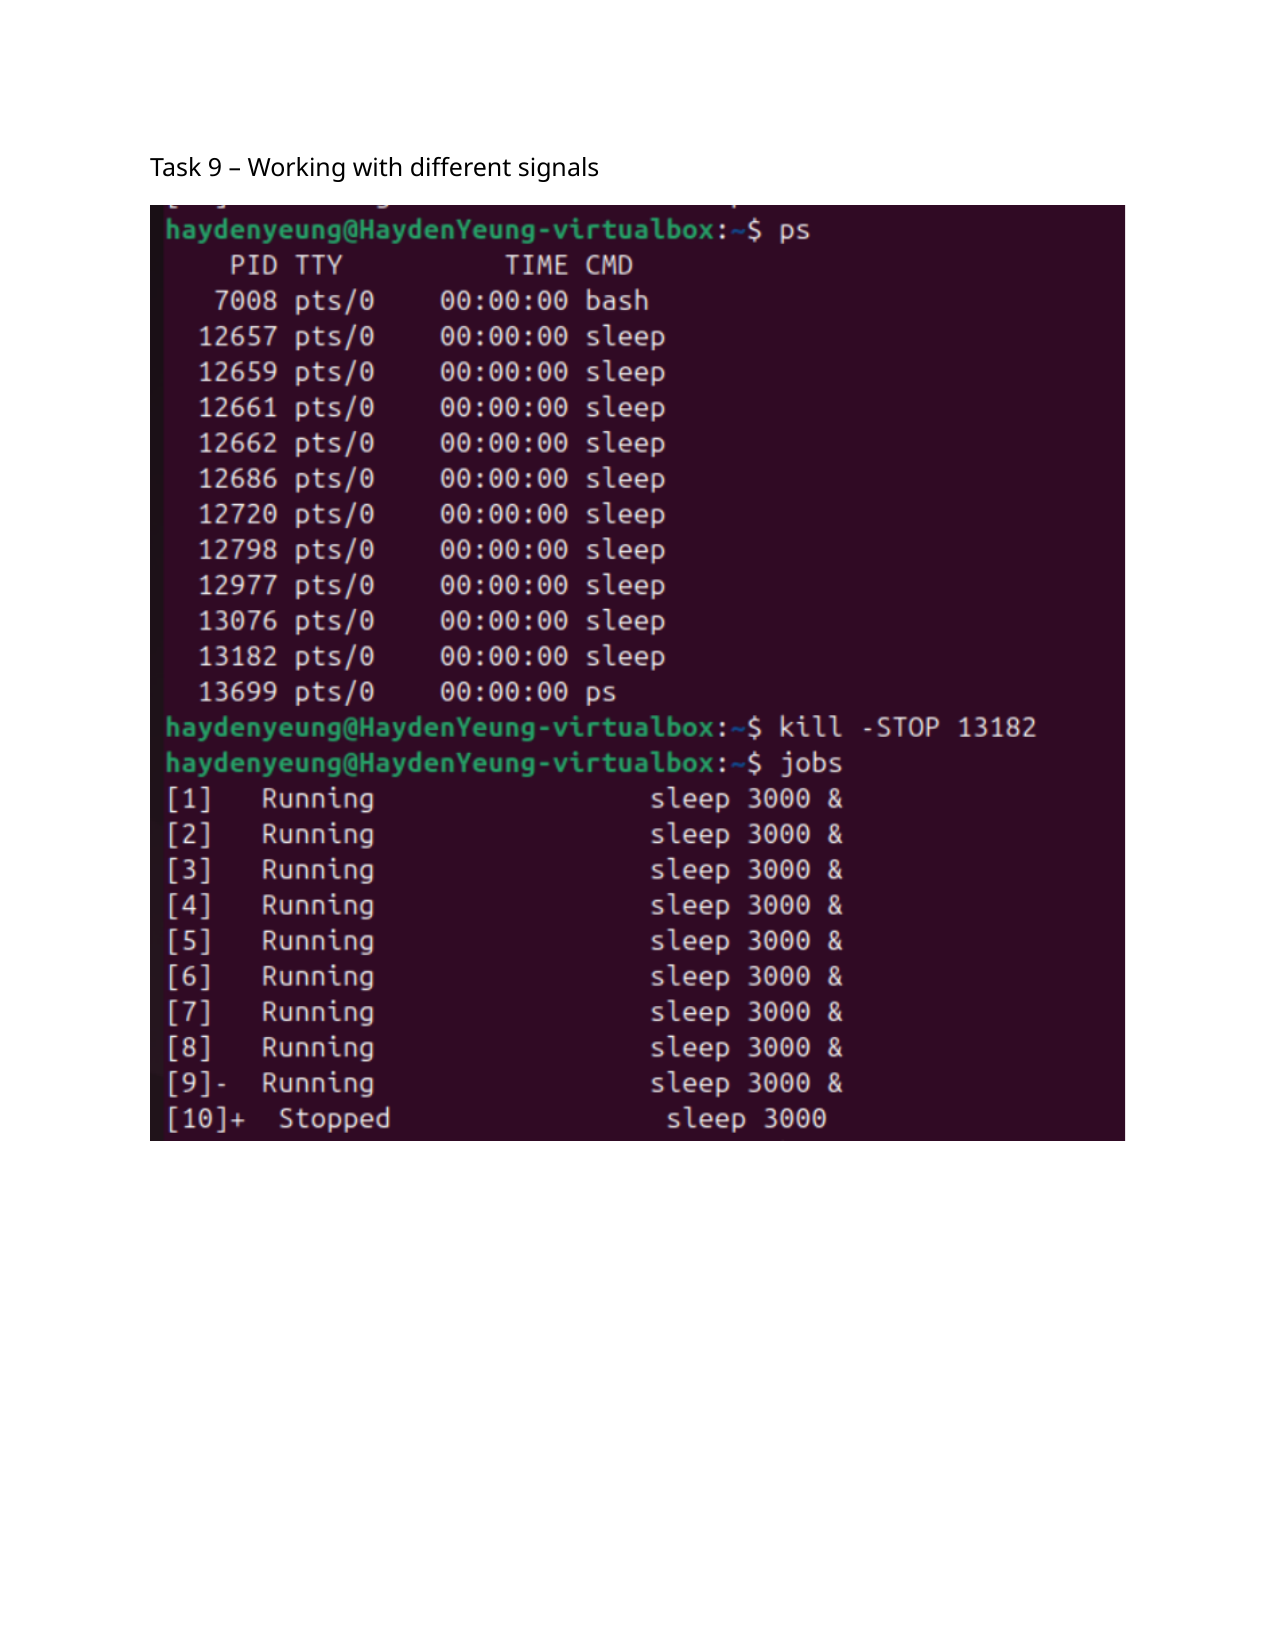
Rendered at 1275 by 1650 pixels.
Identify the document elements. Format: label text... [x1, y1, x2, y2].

picture [150, 205, 1125, 1141]
text Task 9 – Working with different signals [150, 150, 1125, 184]
